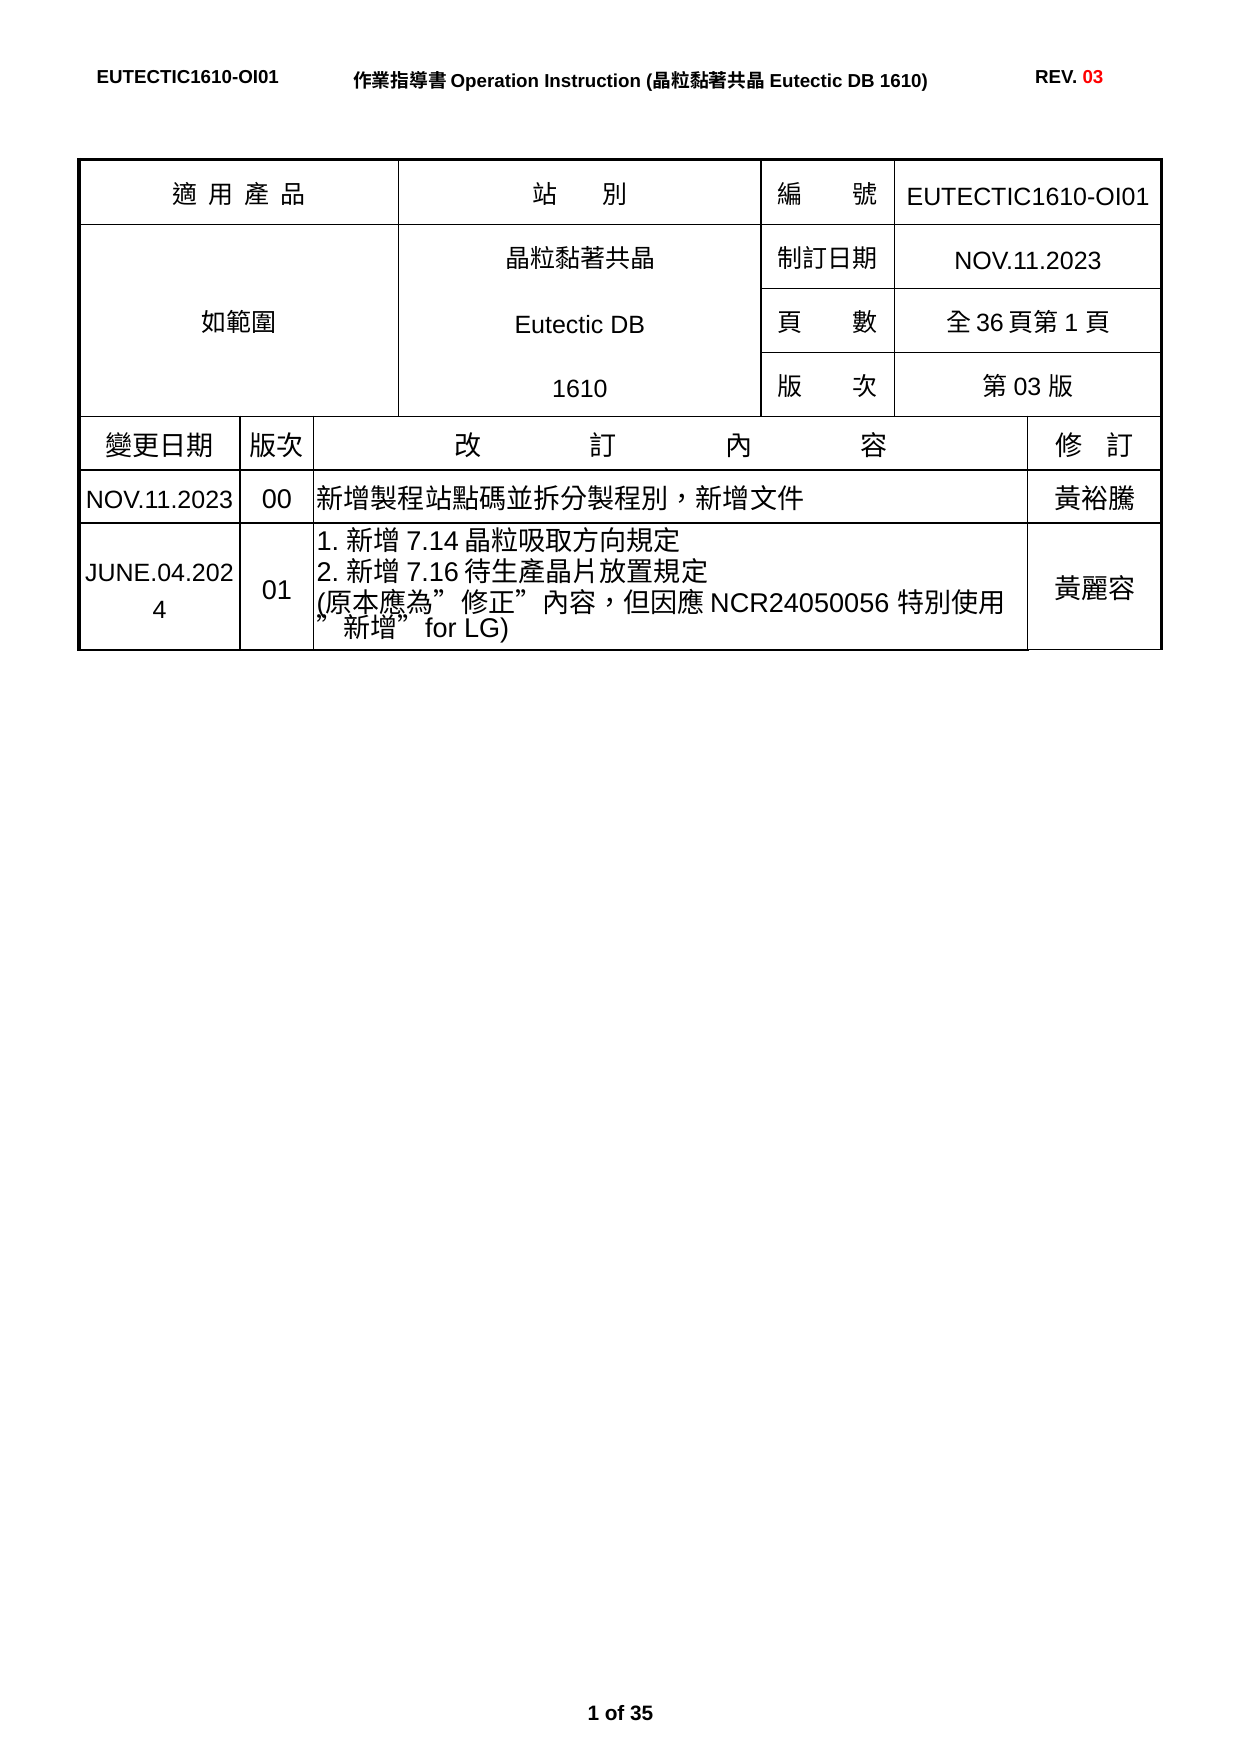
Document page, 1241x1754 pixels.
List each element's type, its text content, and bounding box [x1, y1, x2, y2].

table_cell 1. 新增7.14晶粒吸取方向規定 2. 新增7.16待生產晶片放置規定 (原本應為”修正”內容，但因應NCR24050056 特別使用”新增”for LG) [314, 524, 1027, 649]
table_cell 如範圍 [81, 288, 398, 352]
table_cell 制訂日期 [762, 225, 894, 287]
table_cell [81, 352, 398, 416]
table_cell NOV.11.2023 [895, 225, 1160, 287]
table_cell 全36頁第 1 頁 [895, 289, 1160, 352]
table_cell Eutectic DB [399, 288, 760, 352]
table_cell 00 [241, 471, 313, 522]
table_cell 版次 [241, 417, 313, 469]
table_header EUTECTIC1610-OI01 [895, 161, 1160, 223]
table_header 適 用 產 品 [81, 161, 398, 223]
table_cell 版 次 [762, 353, 894, 416]
table_header 編 號 [762, 161, 894, 223]
table_cell 頁 數 [762, 289, 894, 352]
table_cell 變更日期 [81, 417, 239, 469]
table_cell 改 訂 內 容 [314, 417, 1027, 469]
table_cell 晶粒黏著共晶 [399, 225, 760, 287]
table_cell [81, 225, 398, 287]
table_cell NOV.11.2023 [81, 471, 239, 522]
table_header 站 別 [399, 161, 760, 223]
table_cell 第 03 版 [895, 353, 1160, 416]
table_cell 修 訂 [1028, 417, 1160, 469]
table_cell 1610 [399, 352, 760, 416]
table_cell 01 [241, 524, 313, 649]
table_cell 黃裕騰 [1028, 471, 1160, 522]
table_cell 新增製程站點碼並拆分製程別，新增文件 [314, 471, 1027, 522]
table_cell JUNE.04.2024 [81, 524, 239, 649]
table_cell 黃麗容 [1028, 524, 1160, 649]
